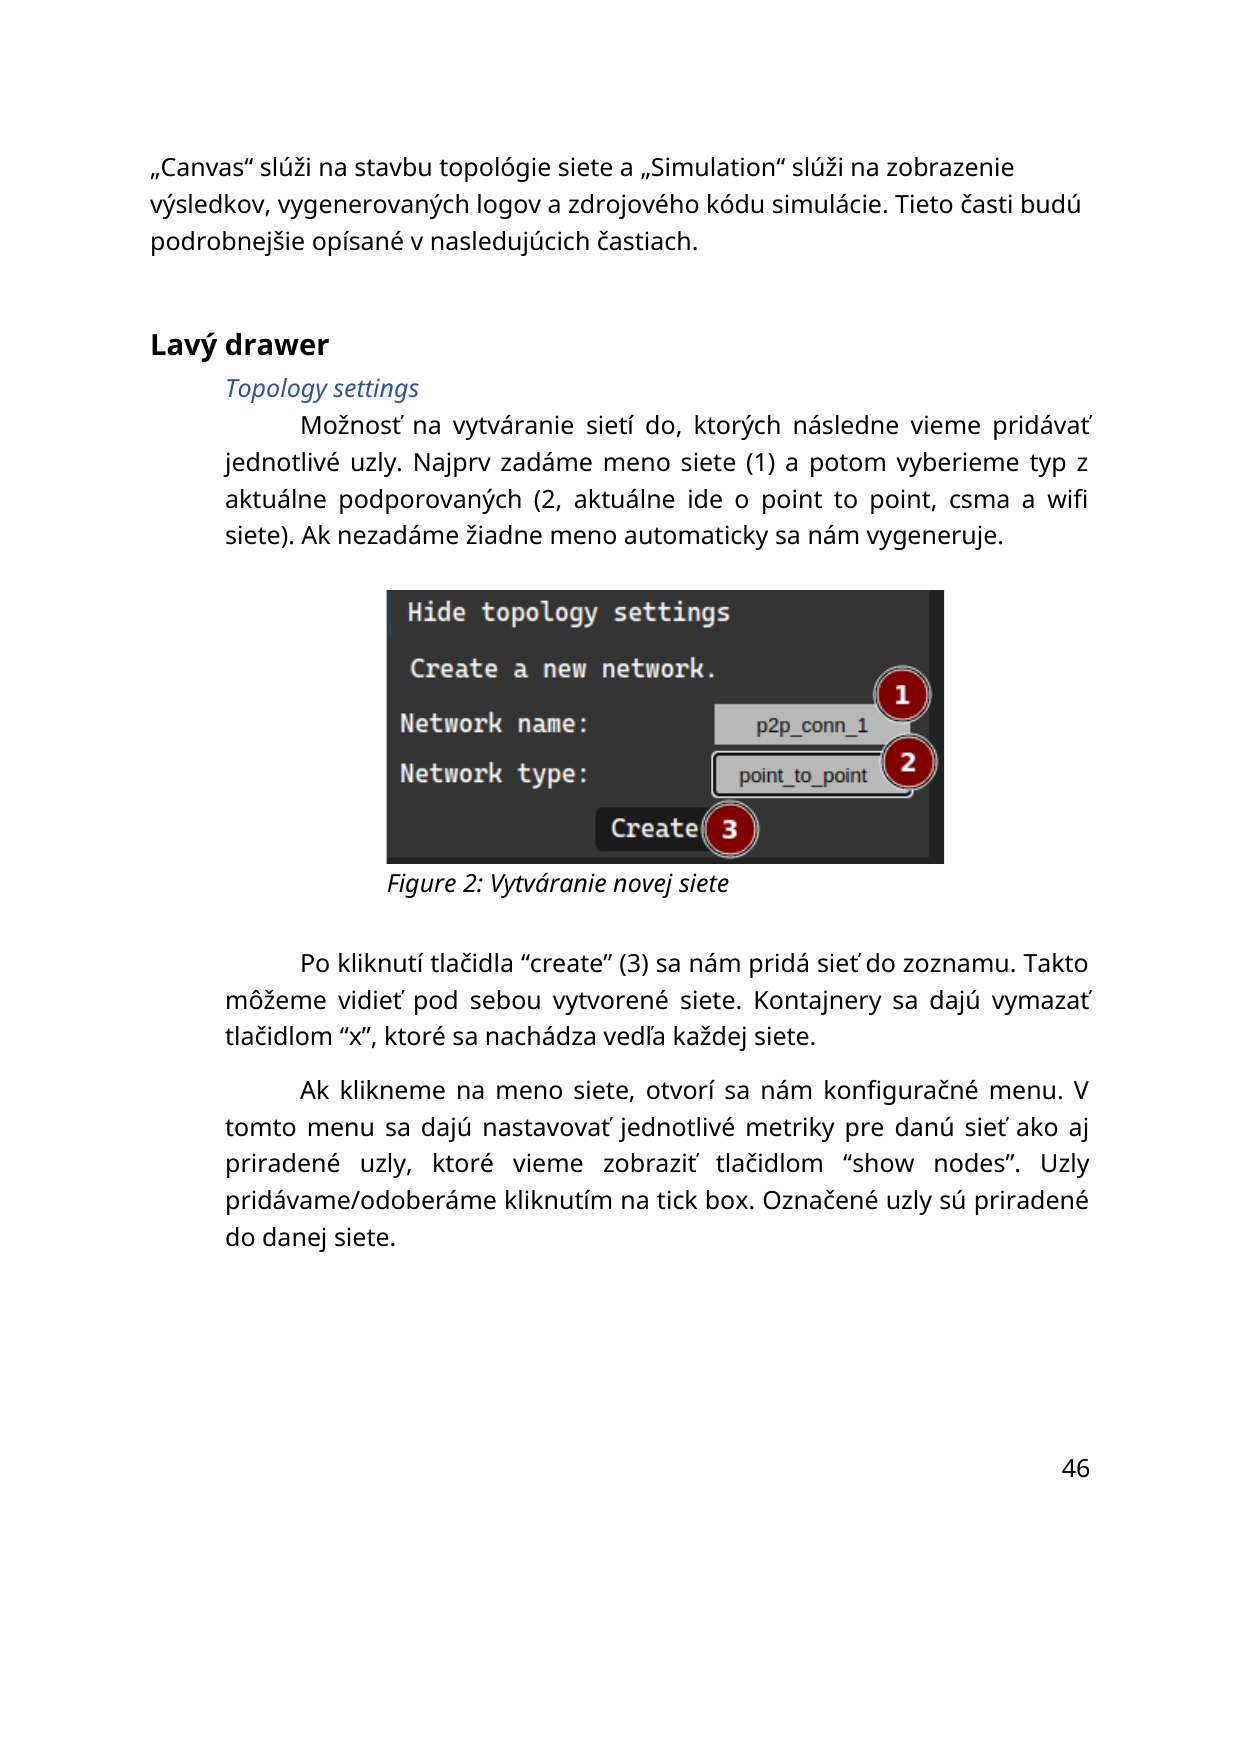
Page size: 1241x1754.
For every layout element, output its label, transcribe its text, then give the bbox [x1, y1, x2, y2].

text Možnosť na vytváranie sietí do, ktorých následne vieme pridávať jednotlivé uzly. Najprv zadáme meno siete (1) a potom vyberieme typ z aktuálne podporovaných (2, aktuálne ide o point to point, csma a wifi siete). Ak nezadáme žiadne meno automaticky sa nám vygeneruje. [225, 408, 1090, 552]
text Po kliknutí tlačidla “create” (3) sa nám pridá sieť do zoznamu. Takto môžeme vidieť pod sebou vytvorené siete. Kontajnery sa dajú vymazať tlačidlom “x”, ktoré sa nachádza vedľa každej siete. [225, 946, 1090, 1053]
picture [386, 590, 945, 864]
subtitle Topology settings [150, 371, 1090, 405]
text „Canvas“ slúži na stavbu topológie siete a „Simulation“ slúži na zobrazenie výsledkov, vygenerovaných logov a zdrojového kódu simulácie. Tieto časti budú podrobnejšie opísané v nasledujúcich častiach. [150, 150, 1090, 258]
text Ak klikneme na meno siete, otvorí sa nám konfiguračné menu. V tomto menu sa dajú nastavovať jednotlivé metriky pre danú sieť ako aj priradené uzly, ktoré vieme zobraziť tlačidlom “show nodes”. Uzly pridávame/odoberáme kliknutím na tick box. Označené uzly sú priradené do danej siete. [225, 1072, 1090, 1254]
subtitle Lavý drawer [150, 324, 1090, 364]
